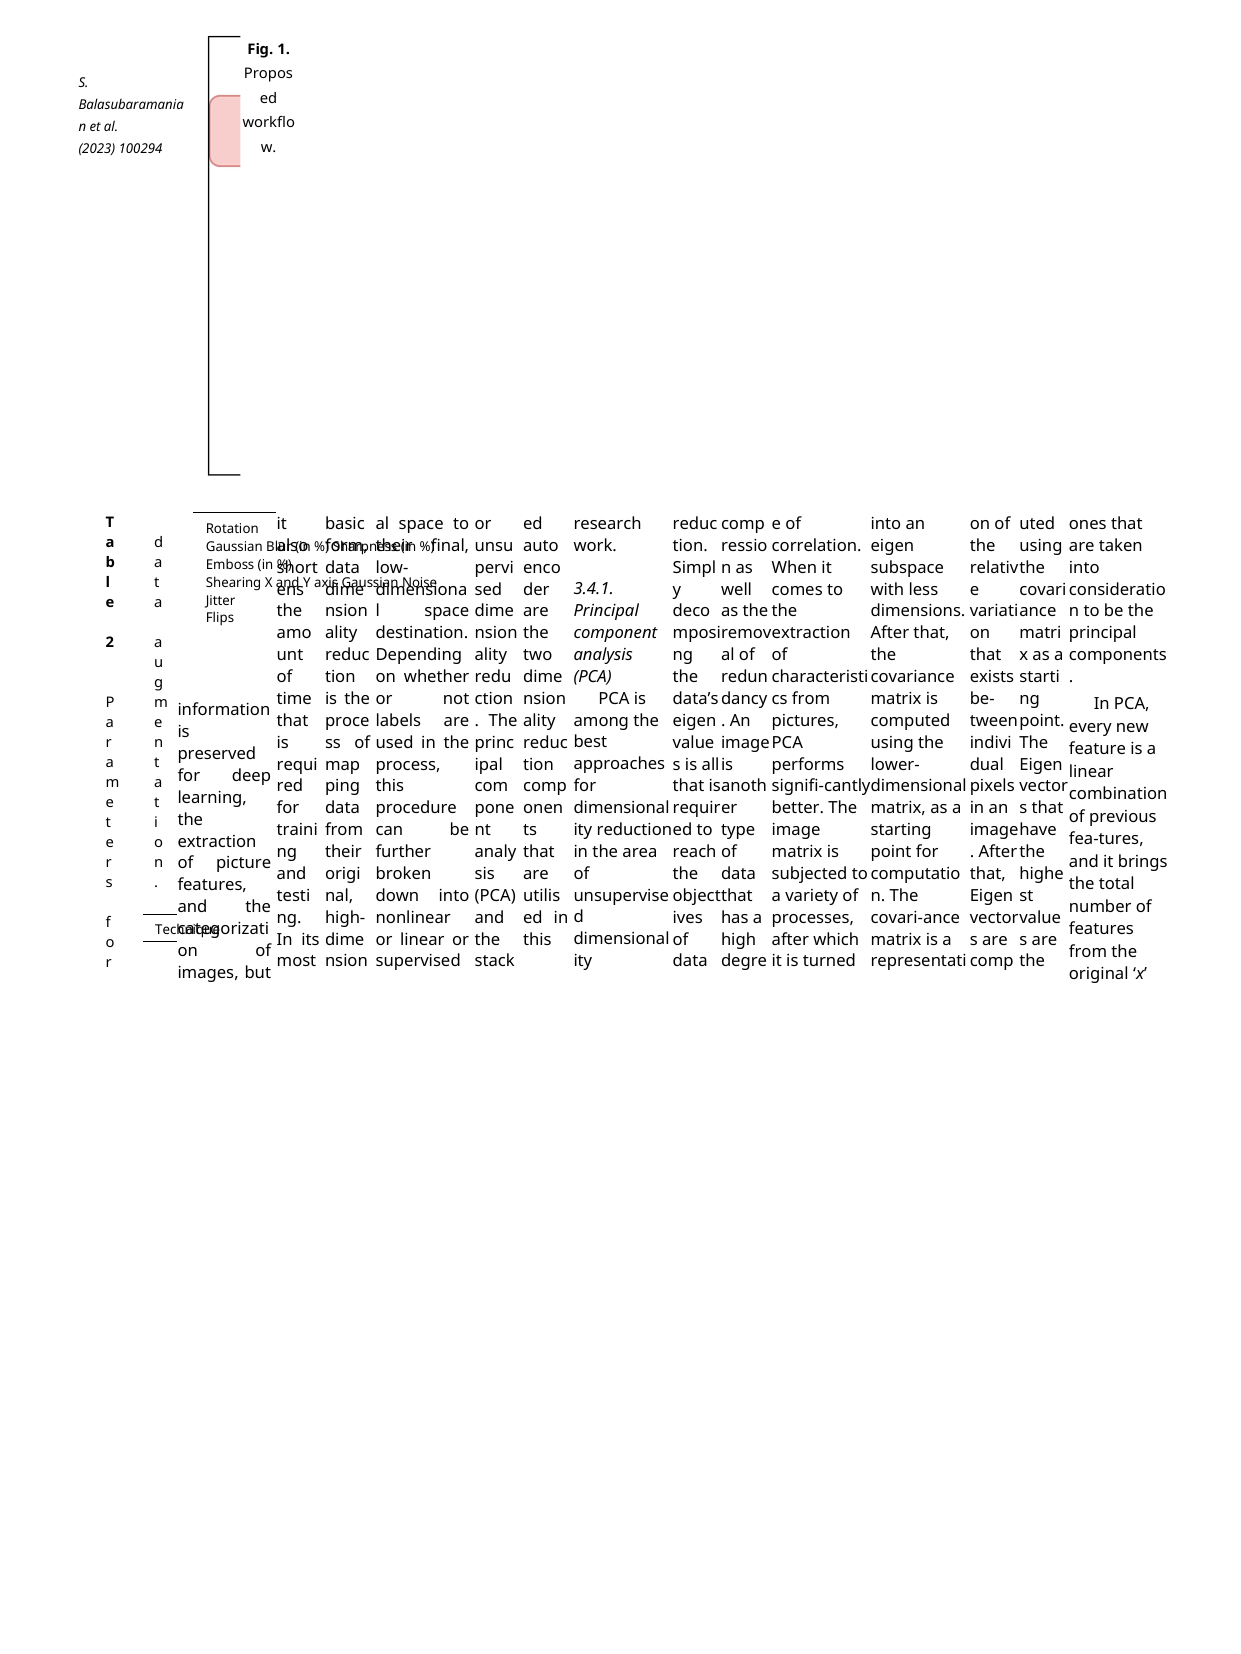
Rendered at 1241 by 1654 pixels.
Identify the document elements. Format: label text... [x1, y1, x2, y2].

table_header Technique [143, 915, 177, 941]
text S. Balasubaramanian et al. Array 19 (2023) 100294 [78, 70, 187, 157]
text information is preserved for deep learning, the extraction of picture features, and the categorization of images, but it also shortens the amount of time that is required for training and testing. In its most basic form, data dimensionality reduction is the process of mapping data from their original, high-dimensional space to their final, low-dimensional space destination. Depending on whether or not labels are used in the process, this procedure can be further broken down into nonlinear or linear or supervised or unsupervised dimensionality reduction. The principal component analysis (PCA) and the stacked autoencoder are the two dimensionality reduction components that are utilised in this research work. [375, 512, 469, 971]
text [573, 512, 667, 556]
text 3.4.1. Principal component analysis (PCA) PCA is among the best approaches for dimensionality reduction in the area of unsupervised dimensionality reduction. Simply decomposing the data’s eigenvalues is all that is required to reach the objectives of data compression as well as the removal of redundancy. An image is another type of data that has a high degree of correlation. When it comes to the extraction of characteristics from pictures, PCA performs signifi-cantly better. The image matrix is subjected to a variety of processes, after which it is turned into an eigen subspace with less dimensions. After that, the covariance matrix is computed using the lower- dimensional matrix, as a starting point for computation. The covari-ance matrix is a representation of the relative variation that exists be-tween individual pixels in an image. After that, Eigen vectors are computed using the covariance matrix as a starting point. The Eigen vectors that have the highest values are the ones that are taken into consideration to be the principal components. [573, 512, 1169, 971]
picture [206, 35, 241, 477]
text In PCA, every new feature is a linear combination of previous fea-tures, and it brings the total number of features from the original ‘x’ [1069, 692, 1169, 984]
table_cell Rotation Gaussian Blur (in %) Sharpness (in %) Emboss (in %) Shearing X and Y axis Gaussian Noise Jitter Flips [193, 513, 276, 665]
text Fig. 1. Proposed workflow. [241, 35, 296, 157]
